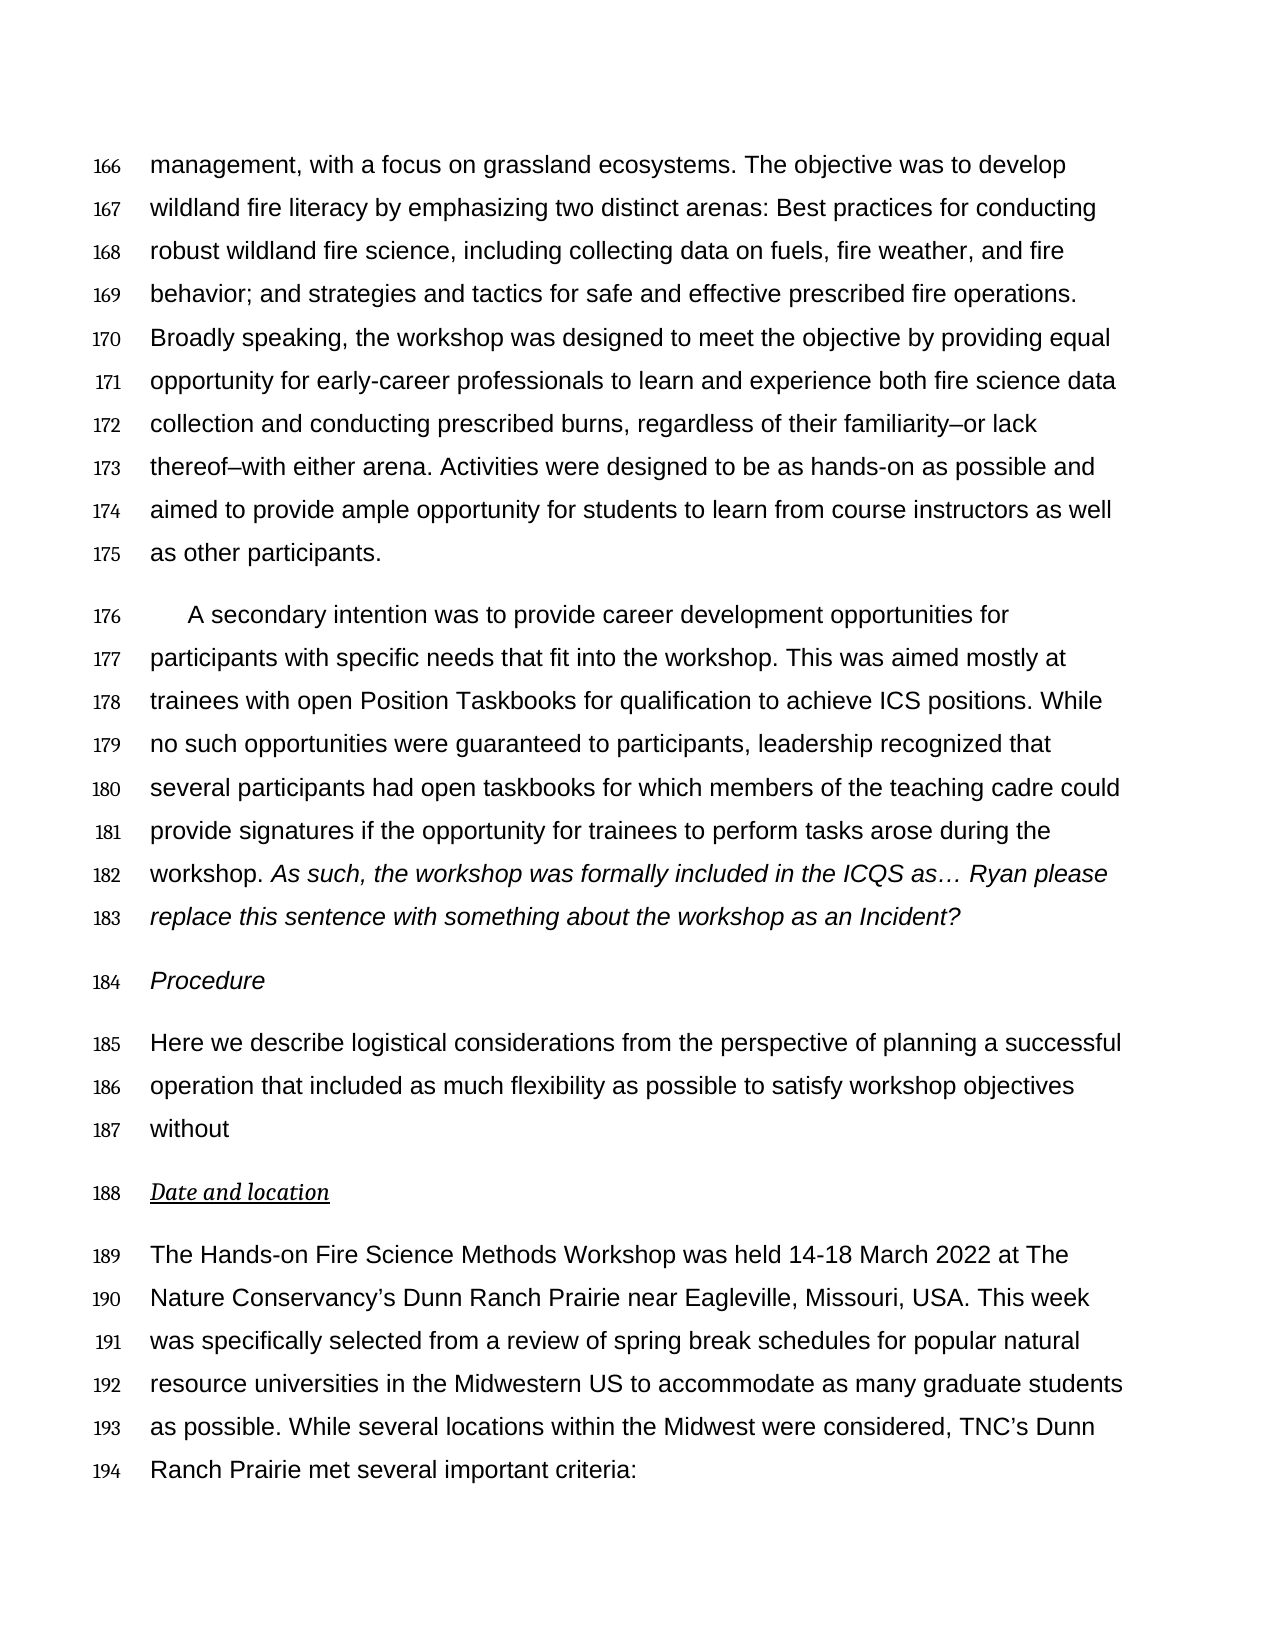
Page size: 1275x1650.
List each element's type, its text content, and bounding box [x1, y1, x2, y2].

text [150, 150, 1125, 567]
subtitle Procedure [150, 966, 1125, 994]
text The Hands-on Fire Science Methods Workshop was held 14-18 March 2022 at The Nature Conservancy’s Dunn Ranch Prairie near Eagleville, Missouri, USA. This week was specifically selected from a review of spring break schedules for popular natural resource universities in the Midwestern US to accommodate as many graduate students as possible. While several locations within the Midwest were considered, TNC’s Dunn Ranch Prairie met several important criteria: [150, 1240, 1125, 1484]
text Here we describe logistical considerations from the perspective of planning a successful operation that included as much flexibility as possible to satisfy workshop objectives without [150, 1028, 1125, 1143]
subtitle Date and location [150, 1178, 1125, 1207]
text A secondary intention was to provide career development opportunities for participants with specific needs that fit into the workshop. This was aimed mostly at trainees with open Position Taskbooks for qualification to achieve ICS positions. While no such opportunities were guaranteed to participants, leadership recognized that several participants had open taskbooks for which members of the teaching cadre could provide signatures if the opportunity for trainees to perform tasks arose during the workshop. As such, the workshop was formally included in the ICQS as… Ryan please replace this sentence with something about the workshop as an Incident? [150, 600, 1125, 931]
